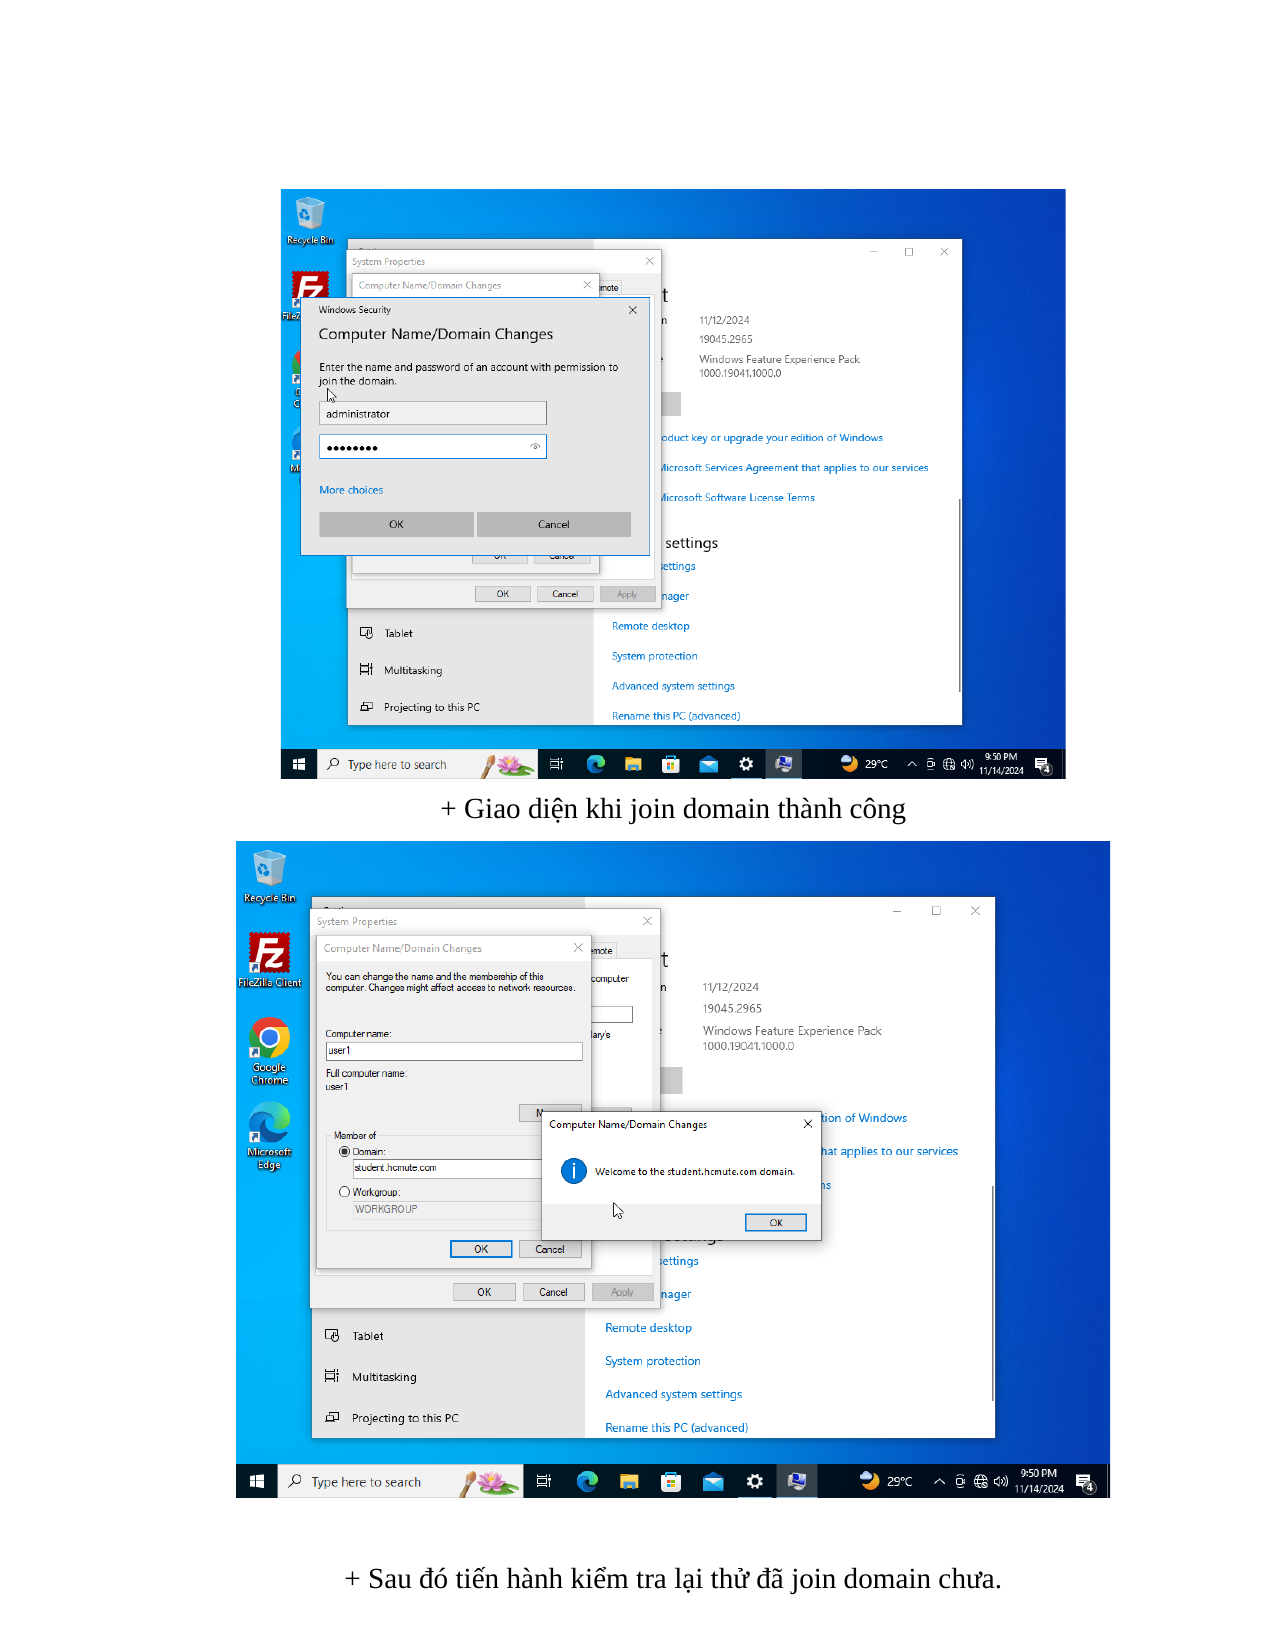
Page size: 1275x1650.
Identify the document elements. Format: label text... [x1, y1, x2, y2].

picture [236, 841, 1111, 1498]
text + Sau đó tiến hành kiểm tra lại thử đã join domain chưa. [157, 1561, 1189, 1594]
picture [250, 933, 289, 972]
text + Giao diện khi join domain thành công [157, 791, 1189, 825]
picture [321, 237, 332, 242]
picture [248, 1149, 261, 1154]
picture [260, 979, 271, 985]
picture [244, 892, 254, 900]
picture [282, 895, 294, 900]
picture [288, 235, 295, 242]
picture [250, 1018, 289, 1057]
picture [258, 1065, 284, 1071]
picture [280, 189, 1066, 779]
picture [272, 1079, 286, 1083]
picture [259, 1079, 271, 1083]
picture [264, 1162, 279, 1169]
picture [250, 1102, 289, 1142]
picture [283, 980, 300, 985]
